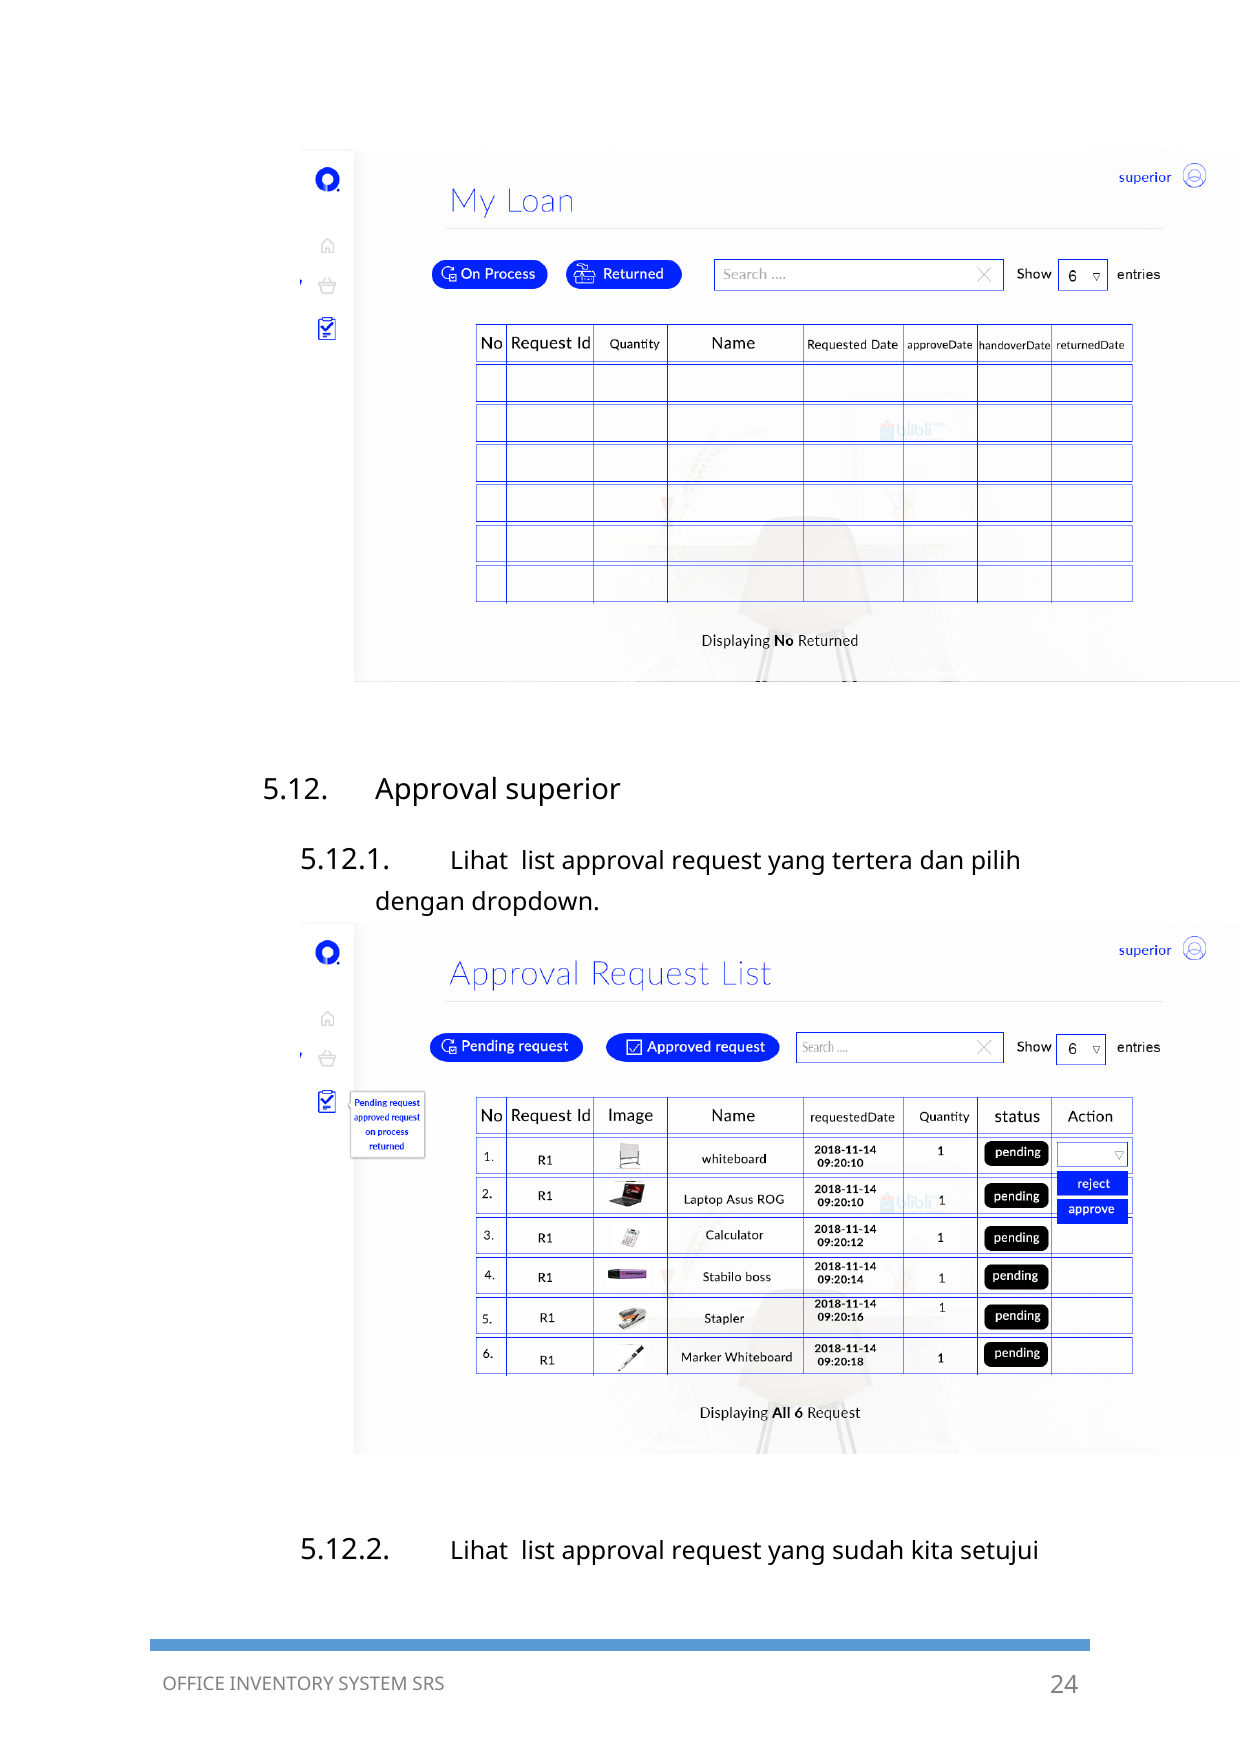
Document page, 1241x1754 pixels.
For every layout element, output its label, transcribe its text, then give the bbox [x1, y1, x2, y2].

subtitle Lihat list approval request yang tertera dan pilih dengan dropdown. [300, 839, 1090, 917]
subtitle Approval superior [262, 768, 1090, 808]
picture [300, 149, 1241, 682]
subtitle Lihat list approval request yang sudah kita setujui [300, 1528, 1090, 1568]
picture [300, 922, 1241, 1454]
